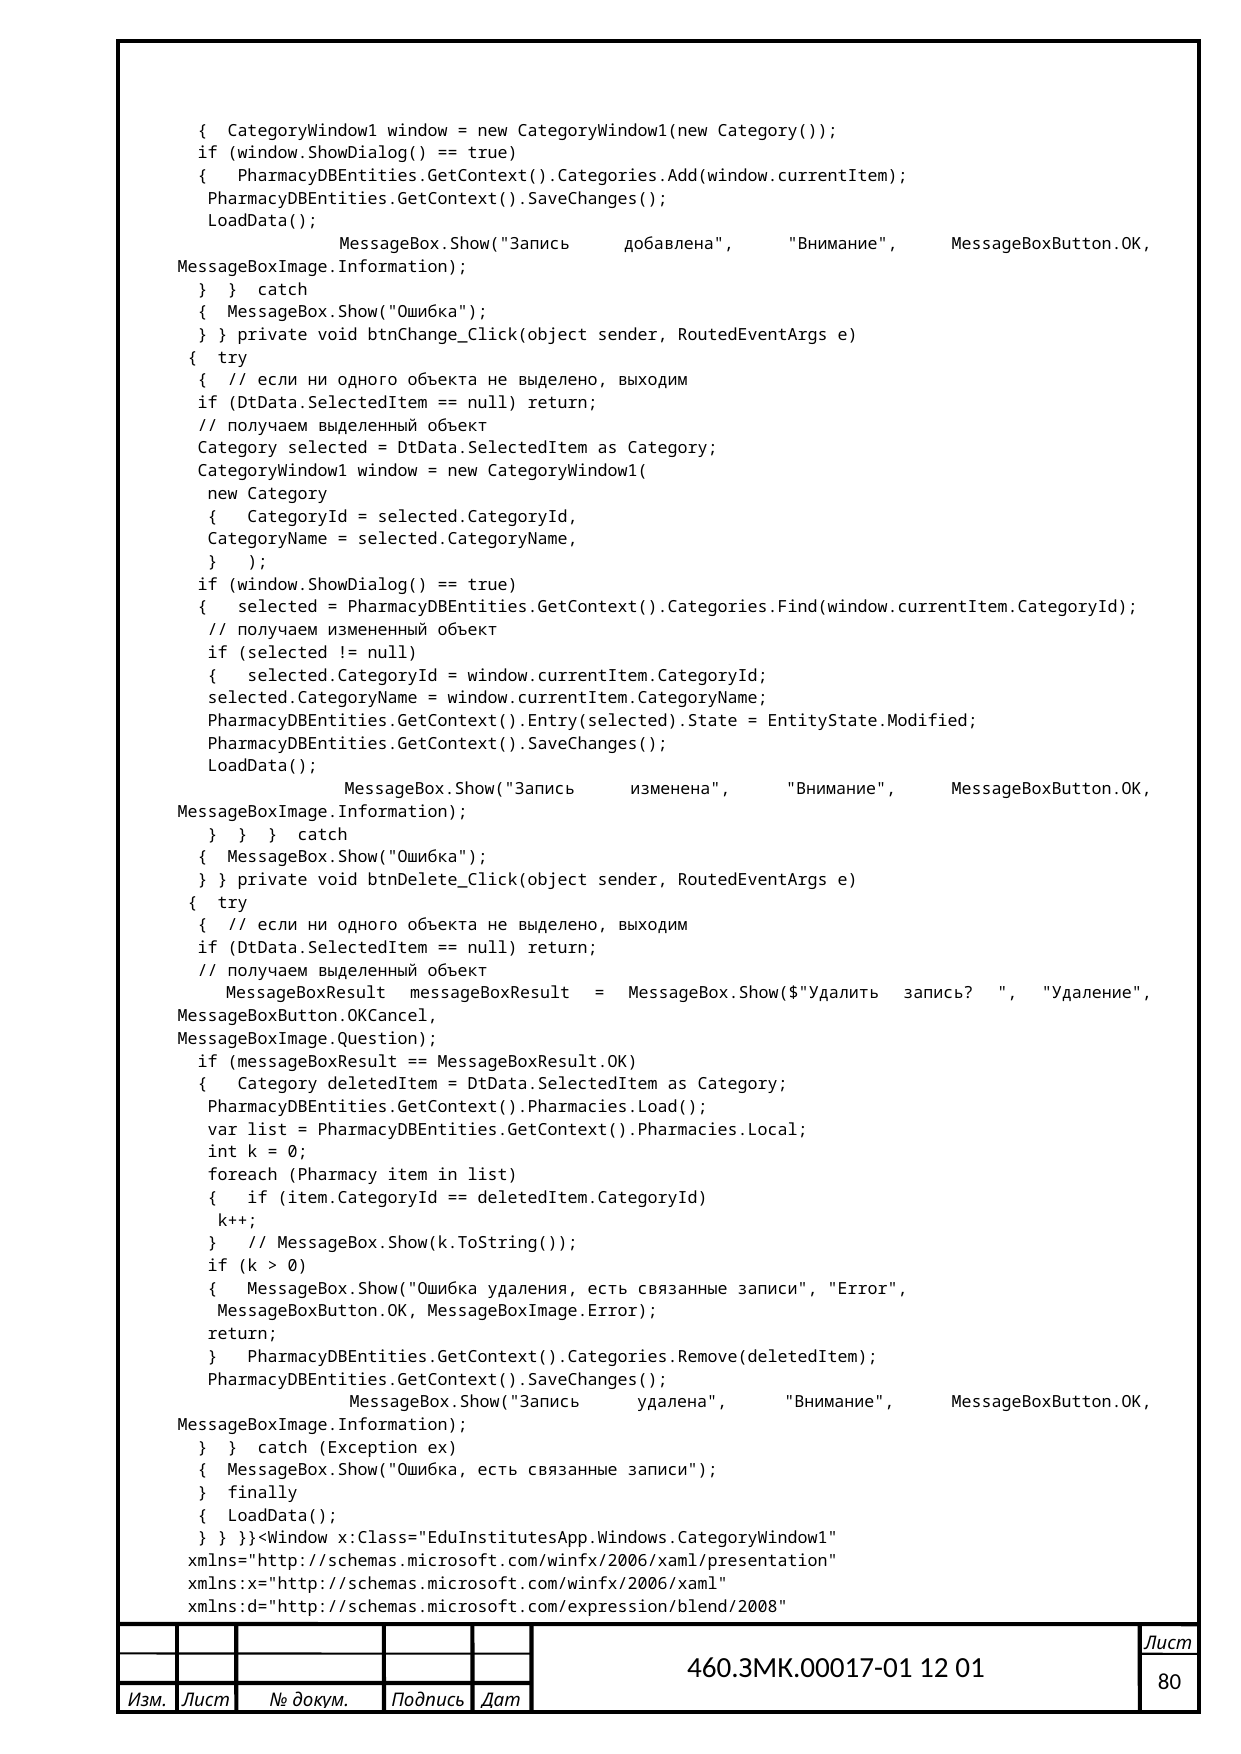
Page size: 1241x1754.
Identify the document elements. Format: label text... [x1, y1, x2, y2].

text { Category deletedItem = DtData.SelectedItem as Category; [177, 1072, 1152, 1094]
text xmlns="http://schemas.microsoft.com/winfx/2006/xaml/presentation" [177, 1549, 1152, 1571]
text selected.CategoryName = window.currentItem.CategoryName; [177, 686, 1152, 708]
text CategoryName = selected.CategoryName, [177, 527, 1152, 549]
text } } private void btnDelete_Click(object sender, RoutedEventArgs e) [177, 867, 1152, 890]
text LoadData(); [177, 754, 1152, 777]
text MessageBoxResult messageBoxResult = MessageBox.Show($"Удалить запись? ", "Удаление", MessageBoxButton.OKCancel, [177, 981, 1152, 1026]
text // получаем выделенный объект [177, 413, 1152, 436]
text foreach (Pharmacy item in list) [177, 1163, 1152, 1185]
text xmlns:d="http://schemas.microsoft.com/expression/blend/2008" [177, 1594, 1152, 1617]
text { try [177, 890, 1152, 913]
text { selected.CategoryId = window.currentItem.CategoryId; [177, 663, 1152, 686]
text { LoadData(); [177, 1503, 1152, 1526]
text } } }}<Window x:Class="EduInstitutesApp.Windows.CategoryWindow1" [177, 1526, 1152, 1549]
text { // если ни одного объекта не выделено, выходим [177, 368, 1152, 391]
text PharmacyDBEntities.GetContext().Entry(selected).State = EntityState.Modified; [177, 708, 1152, 731]
text { MessageBox.Show("Ошибка"); [177, 300, 1152, 322]
text { PharmacyDBEntities.GetContext().Categories.Add(window.currentItem); [177, 163, 1152, 186]
text } // MessageBox.Show(k.ToString()); [177, 1231, 1152, 1253]
text } finally [177, 1481, 1152, 1503]
text { // если ни одного объекта не выделено, выходим [177, 913, 1152, 936]
text { CategoryWindow1 window = new CategoryWindow1(new Category()); [177, 118, 1152, 141]
text { try [177, 345, 1152, 368]
text int k = 0; [177, 1140, 1152, 1163]
text CategoryWindow1 window = new CategoryWindow1( [177, 459, 1152, 481]
text } ); [177, 549, 1152, 572]
text } } catch (Exception ex) [177, 1435, 1152, 1458]
text } } private void btnChange_Click(object sender, RoutedEventArgs e) [177, 322, 1152, 345]
text MessageBoxImage.Question); [177, 1026, 1152, 1049]
text { MessageBox.Show("Ошибка, есть связанные записи"); [177, 1458, 1152, 1481]
text // получаем измененный объект [177, 618, 1152, 640]
text LoadData(); [177, 209, 1152, 232]
text return; [177, 1322, 1152, 1344]
text Category selected = DtData.SelectedItem as Category; [177, 436, 1152, 459]
text } } catch [177, 277, 1152, 300]
text MessageBox.Show("Запись добавлена", "Внимание", MessageBoxButton.OK, MessageBoxImage.Information); [177, 232, 1152, 277]
text { MessageBox.Show("Ошибка"); [177, 845, 1152, 867]
text if (DtData.SelectedItem == null) return; [177, 391, 1152, 413]
text MessageBox.Show("Запись удалена", "Внимание", MessageBoxButton.OK, MessageBoxImage.Information); [177, 1390, 1152, 1435]
text PharmacyDBEntities.GetContext().SaveChanges(); [177, 186, 1152, 209]
text xmlns:x="http://schemas.microsoft.com/winfx/2006/xaml" [177, 1571, 1152, 1594]
text if (k > 0) [177, 1253, 1152, 1276]
text { selected = PharmacyDBEntities.GetContext().Categories.Find(window.currentItem.CategoryId); [177, 595, 1152, 618]
text // получаем выделенный объект [177, 958, 1152, 981]
text } } } catch [177, 822, 1152, 845]
text k++; [177, 1208, 1152, 1231]
text var list = PharmacyDBEntities.GetContext().Pharmacies.Local; [177, 1117, 1152, 1140]
text if (window.ShowDialog() == true) [177, 141, 1152, 163]
text { if (item.CategoryId == deletedItem.CategoryId) [177, 1185, 1152, 1208]
text if (DtData.SelectedItem == null) return; [177, 936, 1152, 958]
text if (selected != null) [177, 640, 1152, 663]
text new Category [177, 481, 1152, 504]
text { CategoryId = selected.CategoryId, [177, 504, 1152, 527]
text MessageBox.Show("Запись изменена", "Внимание", MessageBoxButton.OK, MessageBoxImage.Information); [177, 777, 1152, 822]
text { MessageBox.Show("Ошибка удаления, есть связанные записи", "Error", [177, 1276, 1152, 1299]
text PharmacyDBEntities.GetContext().Pharmacies.Load(); [177, 1094, 1152, 1117]
text MessageBoxButton.OK, MessageBoxImage.Error); [177, 1299, 1152, 1322]
text } PharmacyDBEntities.GetContext().Categories.Remove(deletedItem); [177, 1344, 1152, 1367]
text PharmacyDBEntities.GetContext().SaveChanges(); [177, 731, 1152, 754]
text if (messageBoxResult == MessageBoxResult.OK) [177, 1049, 1152, 1072]
text if (window.ShowDialog() == true) [177, 572, 1152, 595]
text PharmacyDBEntities.GetContext().SaveChanges(); [177, 1367, 1152, 1390]
